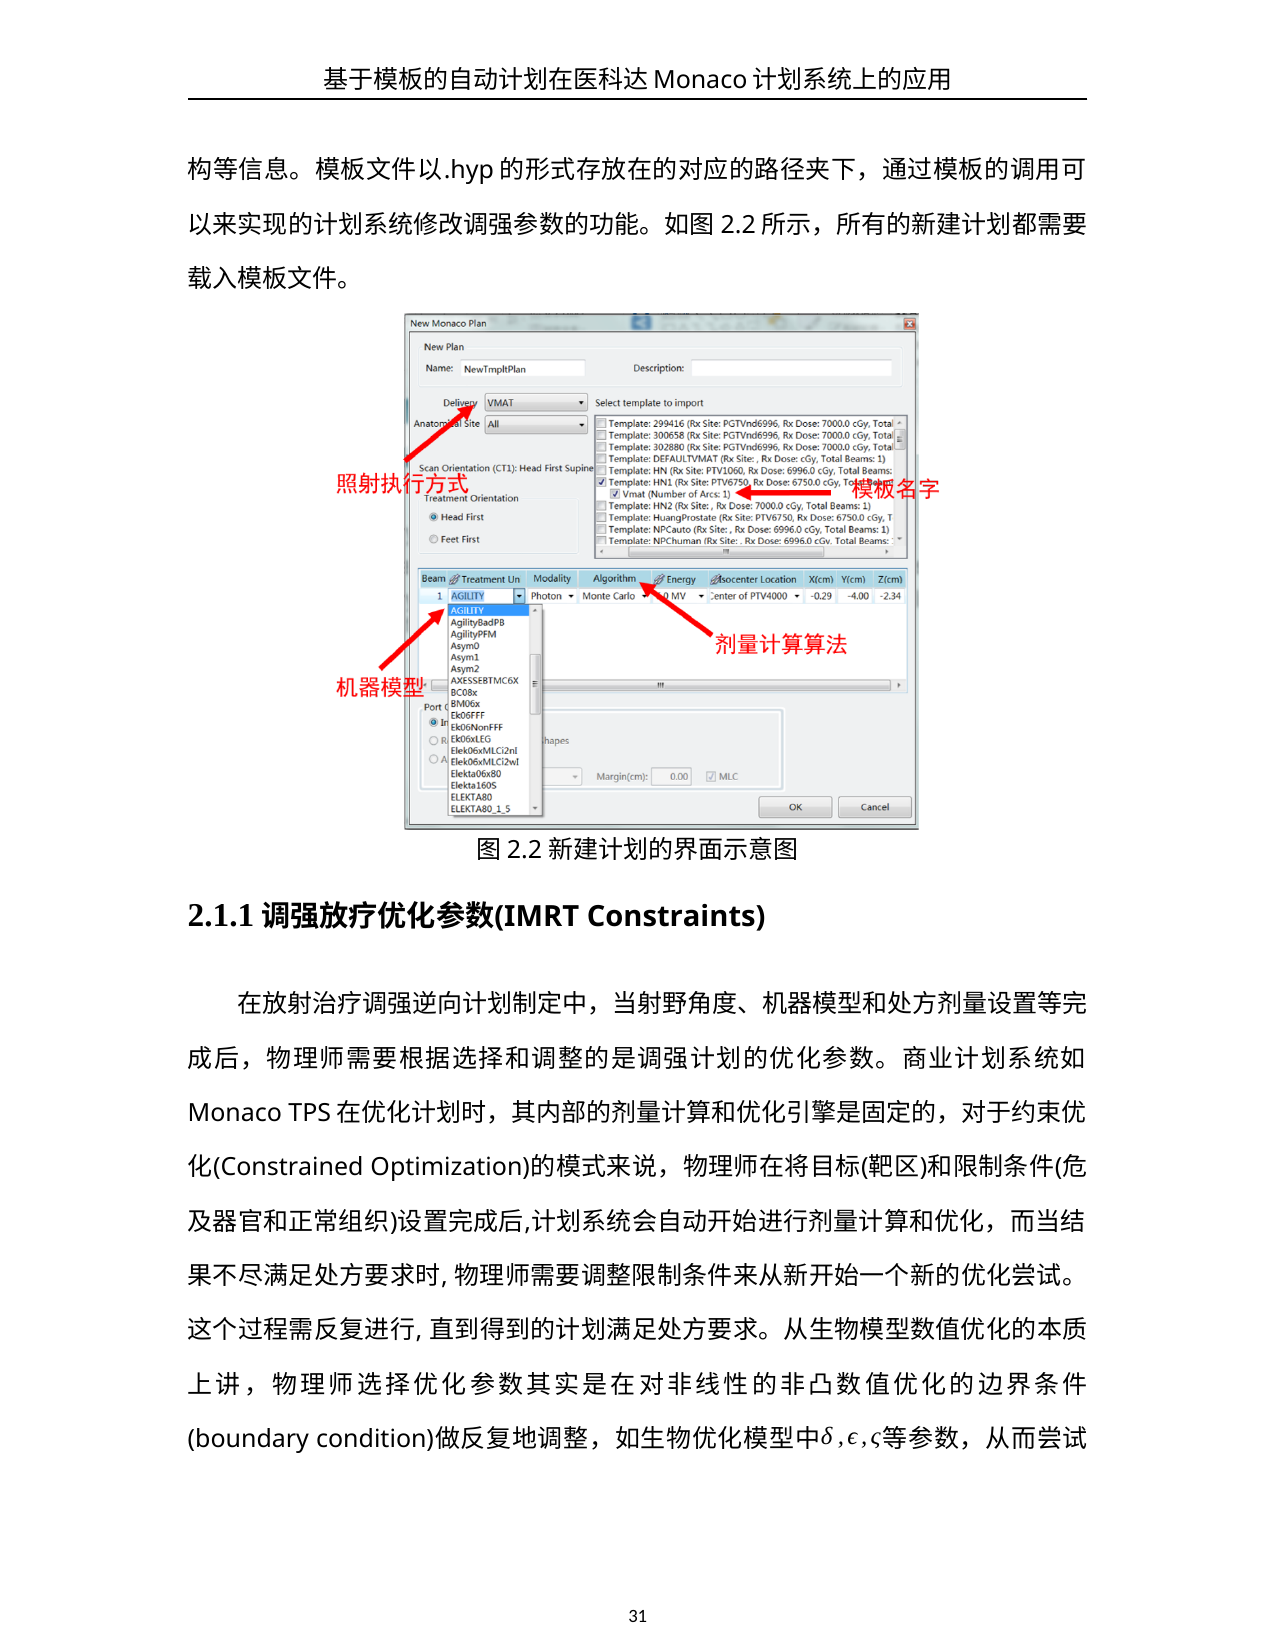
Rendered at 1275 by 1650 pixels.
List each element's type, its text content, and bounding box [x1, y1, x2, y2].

picture [322, 313, 953, 830]
subtitle 2.1.1调强放疗优化参数(IMRT Constraints) [187, 893, 1087, 935]
text 图2.2 新建计划的界面示意图 [187, 830, 1087, 866]
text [187, 150, 1087, 295]
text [187, 984, 1087, 1455]
